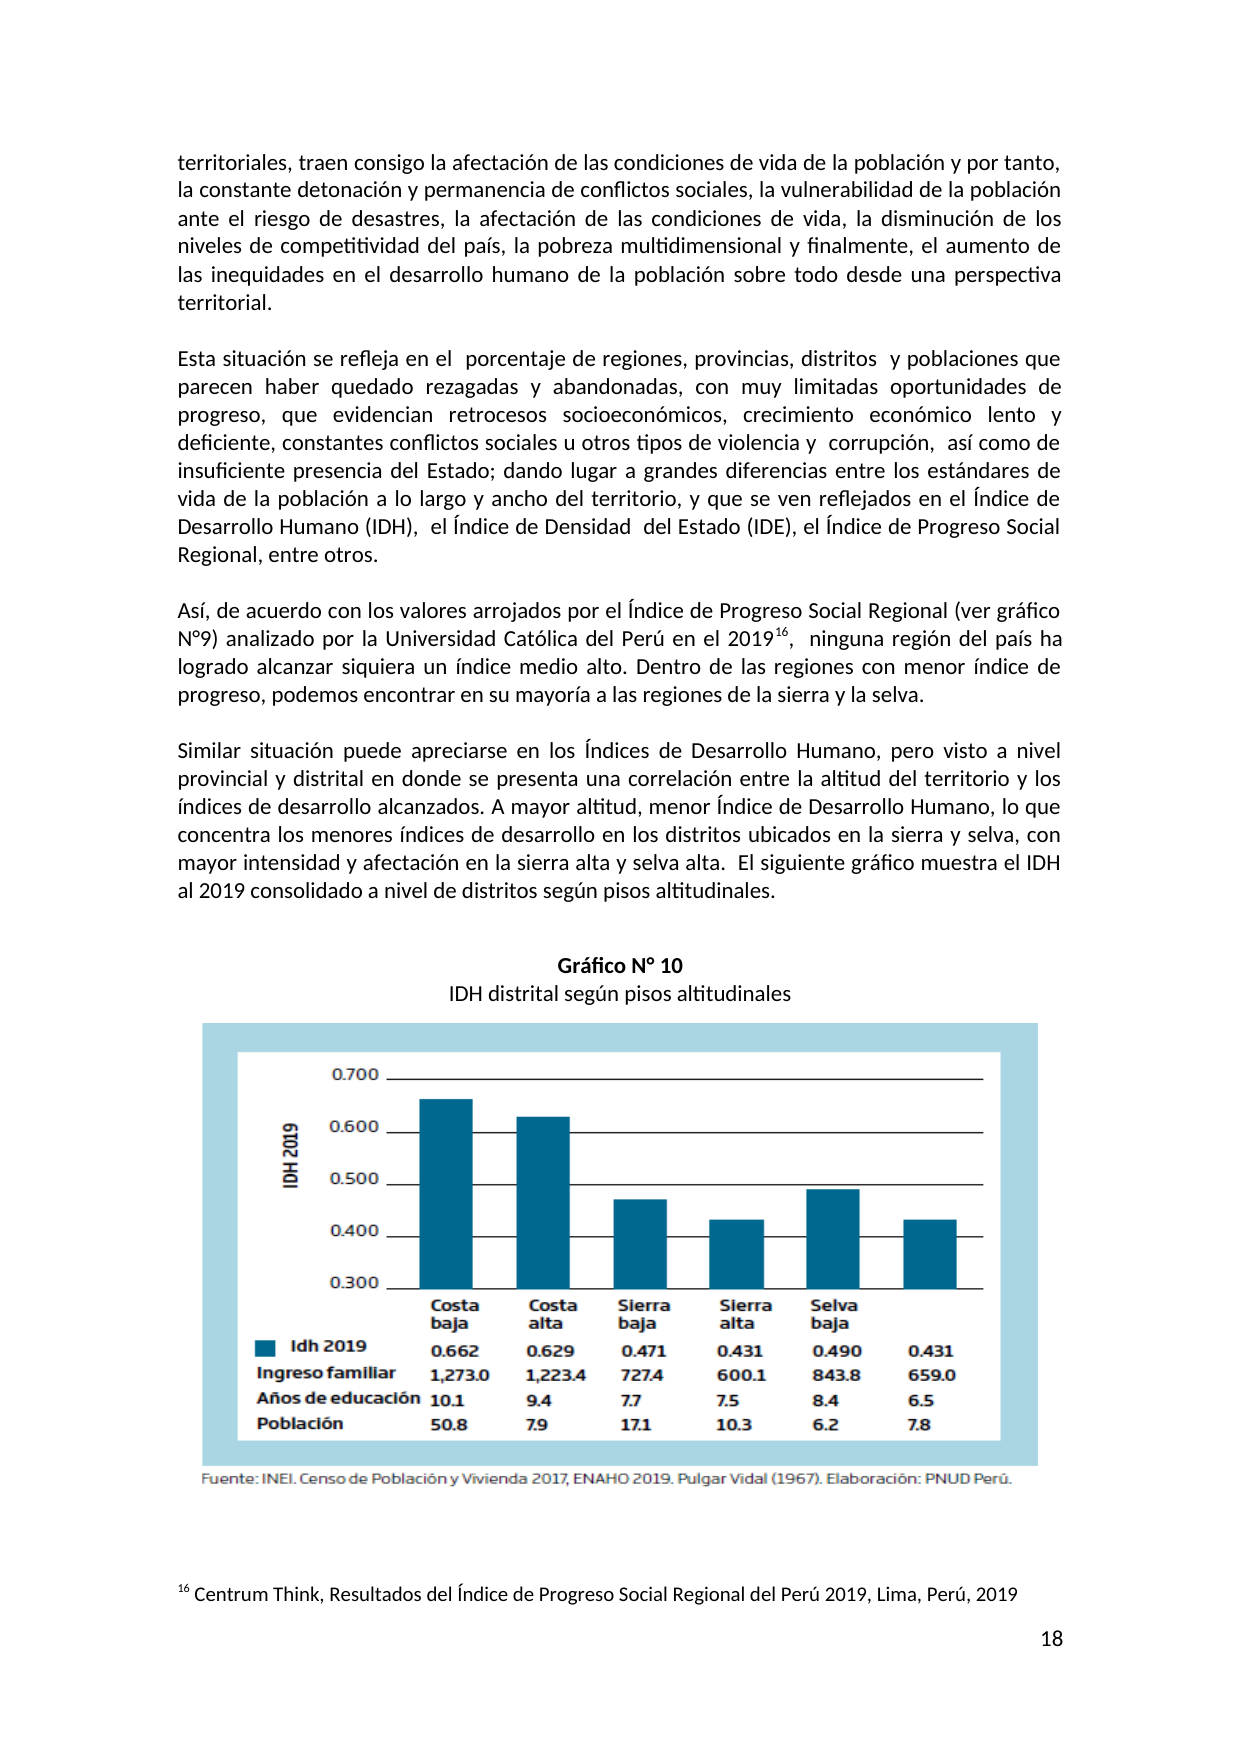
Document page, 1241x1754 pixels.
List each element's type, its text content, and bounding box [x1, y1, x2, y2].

text Esta situación se refleja en el porcentaje de regiones, provincias, distritos y poblaciones que parecen haber quedado rezagadas y abandonadas, con muy limitadas oportunidades de progreso, que evidencian retrocesos socioeconómicos, crecimiento económico lento y deficiente, constantes conflictos sociales u otros tipos de violencia y corrupción, así como de insuficiente presencia del Estado; dando lugar a grandes diferencias entre los estándares de vida de la población a lo largo y ancho del territorio, y que se ven reflejados en el Índice de Desarrollo Humano (IDH), el Índice de Densidad del Estado (IDE), el Índice de Progreso Social Regional, entre otros. [177, 344, 1063, 568]
text Similar situación puede apreciarse en los Índices de Desarrollo Humano, pero visto a nivel provincial y distrital en donde se presenta una correlación entre la altitud del territorio y los índices de desarrollo alcanzados. A mayor altitud, menor Índice de Desarrollo Humano, lo que concentra los menores índices de desarrollo en los distritos ubicados en la sierra y selva, con mayor intensidad y afectación en la sierra alta y selva alta. El siguiente gráfico muestra el IDH al 2019 consolidado a nivel de distritos según pisos altitudinales. [177, 736, 1063, 904]
text Así, de acuerdo con los valores arrojados por el Índice de Progreso Social Regional (ver gráfico N°9) analizado por la Universidad Católica del Perú en el 2019, ninguna región del país ha logrado alcanzar siquiera un índice medio alto. Dentro de las regiones con menor índice de progreso, podemos encontrar en su mayoría a las regiones de la sierra y la selva. [177, 596, 1063, 708]
text Gráfico N° 10 [177, 951, 1063, 979]
text IDH distrital según pisos altitudinales [177, 979, 1063, 1007]
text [177, 148, 1063, 316]
